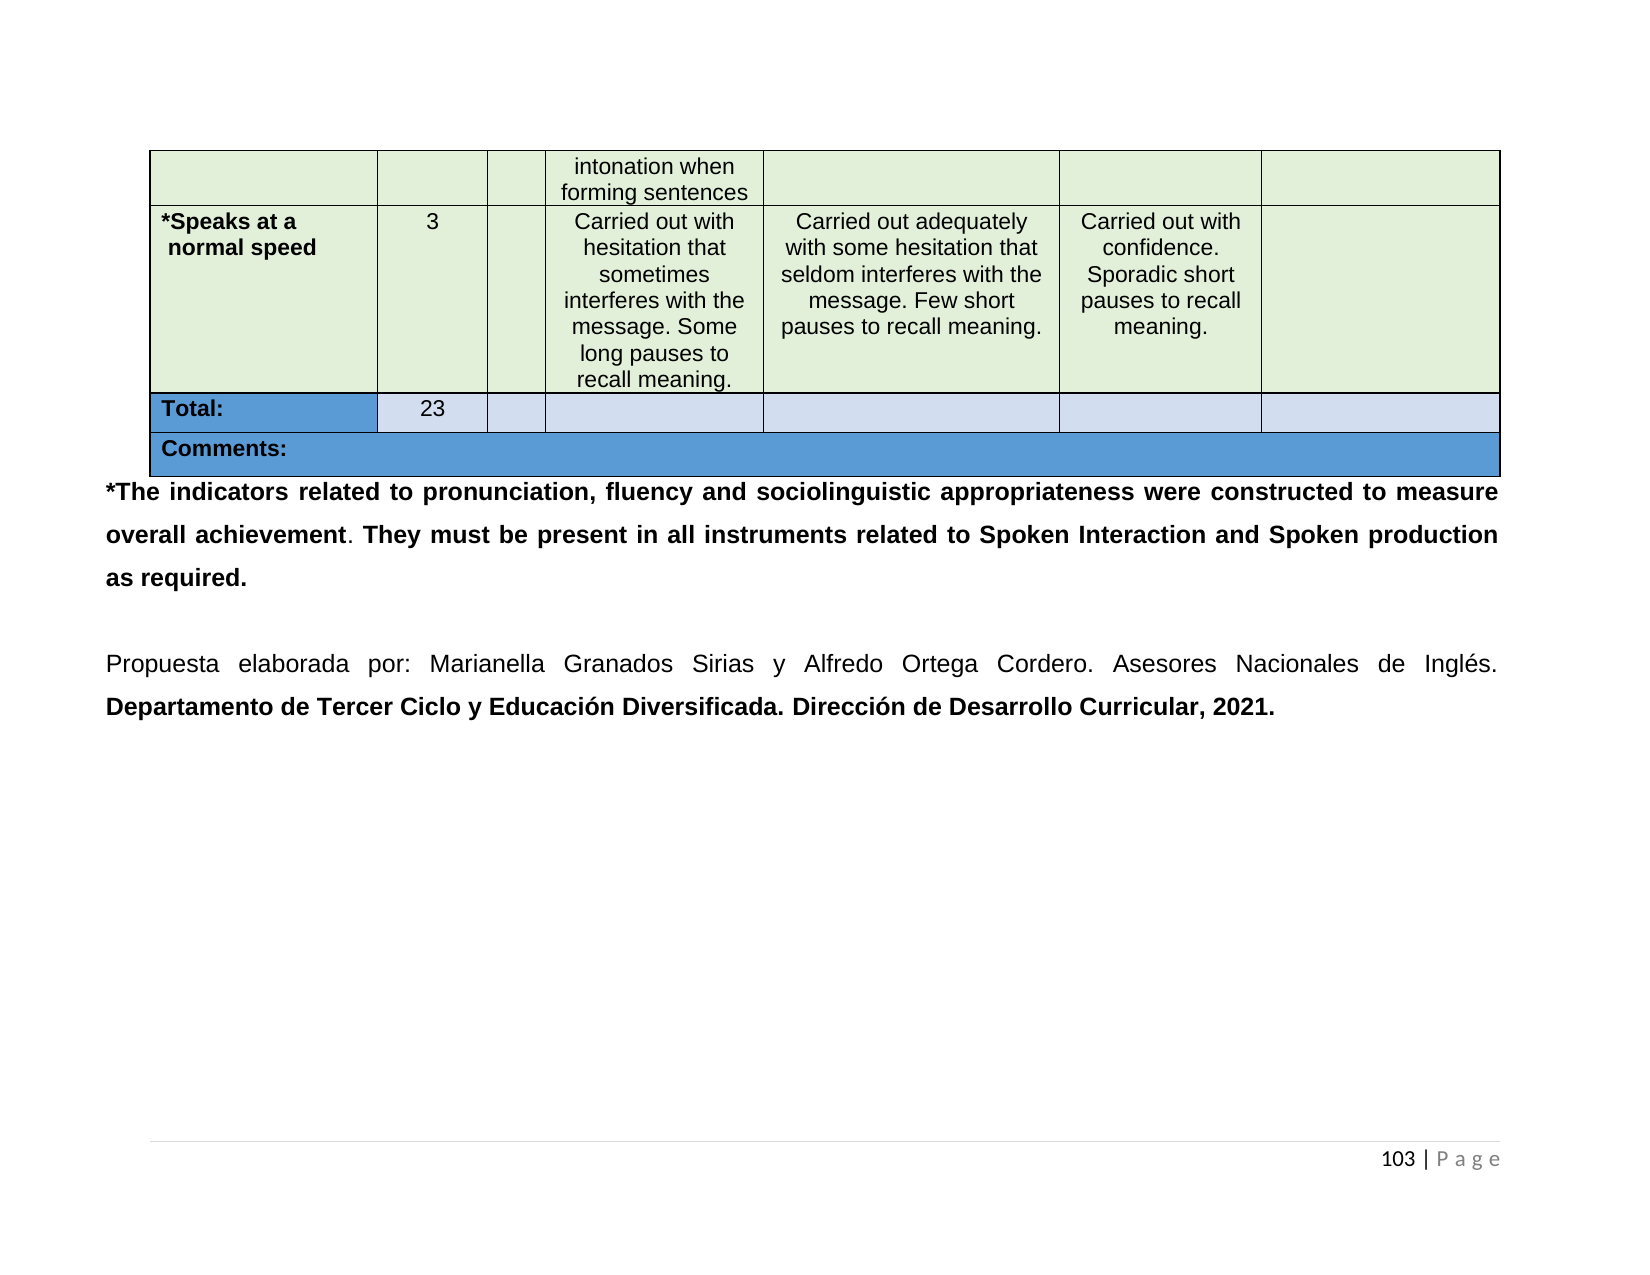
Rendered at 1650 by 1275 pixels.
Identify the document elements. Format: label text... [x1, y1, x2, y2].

table_cell [488, 394, 545, 432]
table_cell Comments: [151, 433, 1499, 476]
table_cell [151, 151, 377, 205]
table_cell Carried out with hesitation that sometimes interferes with the message. Some long pauses to recall meaning. [546, 206, 763, 392]
table_cell [1060, 151, 1261, 205]
table_cell 23 [378, 394, 487, 432]
table_cell Total: [151, 394, 377, 432]
table_cell [1262, 151, 1499, 205]
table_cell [764, 151, 1059, 205]
table_cell [546, 394, 763, 432]
table_cell Carried out adequately with some hesitation that seldom interferes with the message. Few short pauses to recall meaning. [764, 206, 1059, 392]
table_cell [488, 206, 545, 392]
table_cell 3 [378, 206, 487, 392]
table_cell [764, 394, 1059, 432]
table_cell Carried out with confidence. Sporadic short pauses to recall meaning. [1060, 206, 1261, 392]
text *The indicators related to pronunciation, fluency and sociolinguistic appropriateness were constructed to measure overall achievement. They must be present in all instruments related to Spoken Interaction and Spoken production as required. [106, 477, 1500, 592]
table_cell [1060, 394, 1261, 432]
table_cell *Speaks at a normal speed [151, 206, 377, 392]
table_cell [546, 151, 763, 205]
table_cell 2 [378, 151, 487, 205]
table_cell [1262, 206, 1499, 392]
text Propuesta elaborada por: Marianella Granados Sirias y Alfredo Ortega Cordero. Asesores Nacionales de Inglés. Departamento de Tercer Ciclo y Educación Diversificada. Dirección de Desarrollo Curricular, 2021. [106, 649, 1500, 721]
table_cell [1262, 394, 1499, 432]
table_cell [488, 151, 545, 205]
